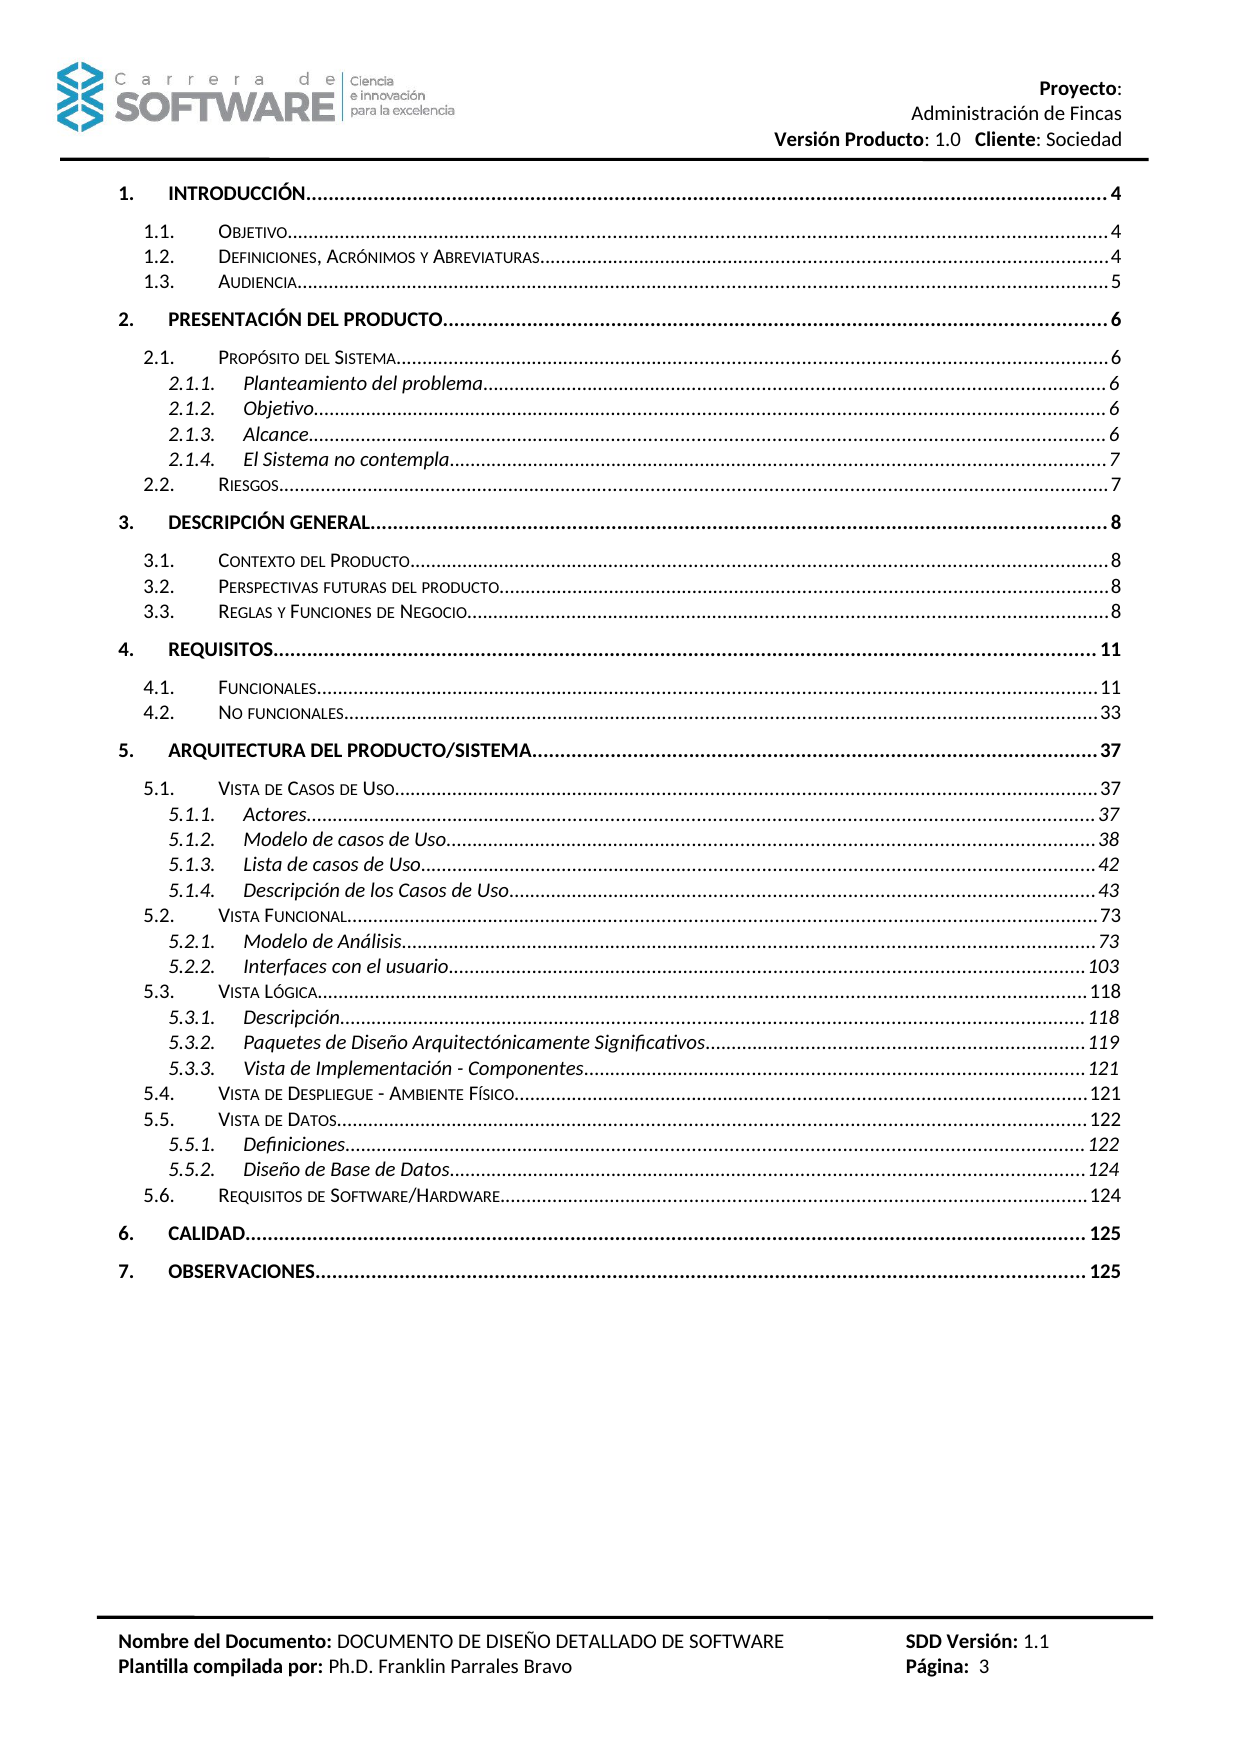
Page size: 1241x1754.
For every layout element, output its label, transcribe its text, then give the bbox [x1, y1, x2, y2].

text 5.3.2. Paquetes de Diseño Arquitectónicamente Significativos 119 [168, 1029, 1122, 1055]
text 5.2.1. Modelo de Análisis 73 [168, 928, 1122, 953]
text 2.1.3. Alcance 6 [168, 421, 1122, 446]
text 5.3. Vista Lógica 118 [143, 979, 1122, 1004]
text 5.2.2. Interfaces con el usuario 103 [168, 953, 1122, 979]
text 1.1. Objetivo 4 [143, 218, 1122, 243]
text 5.1.3. Lista de casos de Uso 42 [168, 852, 1122, 877]
text 5.2. Vista Funcional 73 [143, 902, 1122, 928]
text 6. Calidad 125 [118, 1220, 1122, 1245]
text 5.1.2. Modelo de casos de Uso 38 [168, 826, 1122, 852]
text 1.3. Audiencia 5 [143, 269, 1122, 294]
text 3. Descripción General 8 [118, 509, 1122, 535]
text 1. Introducción 4 [118, 180, 1122, 205]
text 2.1.2. Objetivo 6 [168, 395, 1122, 421]
text 3.2. Perspectivas futuras del producto 8 [143, 573, 1122, 598]
text 5.1.4. Descripción de los Casos de Uso 43 [168, 877, 1122, 902]
text 2.1.1. Planteamiento del problema 6 [168, 370, 1122, 395]
text 3.3. Reglas y Funciones de Negocio 8 [143, 598, 1122, 624]
text 5.5. Vista de Datos 122 [143, 1106, 1122, 1131]
text 5.6. Requisitos de Software/Hardware 124 [143, 1182, 1122, 1207]
picture [46, 46, 461, 154]
text 5.1.1. Actores 37 [168, 801, 1122, 826]
text 2.1. Propósito del Sistema 6 [143, 344, 1122, 370]
text 4. REQUISITOS 11 [118, 636, 1122, 662]
text 5.1. Vista de Casos de Uso 37 [143, 775, 1122, 801]
text 7. Observaciones 125 [118, 1258, 1122, 1283]
text 5.5.2. Diseño de Base de Datos 124 [168, 1157, 1122, 1182]
text 5.3.3. Vista de Implementación - Componentes 121 [168, 1055, 1122, 1080]
text 4.2. No funcionales 33 [143, 699, 1122, 725]
text 2.1.4. El Sistema no contempla 7 [168, 446, 1122, 472]
text 2. Presentación del Producto 6 [118, 307, 1122, 332]
text 2.2. Riesgos 7 [143, 472, 1122, 497]
text 4.1. Funcionales 11 [143, 674, 1122, 699]
text 5.3.1. Descripción 118 [168, 1004, 1122, 1029]
text 5. Arquitectura del Producto/Sistema 37 [118, 737, 1122, 763]
text 5.4. Vista de Despliegue - Ambiente Físico 121 [143, 1080, 1122, 1106]
text 1.2. Definiciones, Acrónimos y Abreviaturas 4 [143, 243, 1122, 269]
text 3.1. Contexto del Producto 8 [143, 547, 1122, 573]
text 5.5.1. Definiciones 122 [168, 1131, 1122, 1157]
